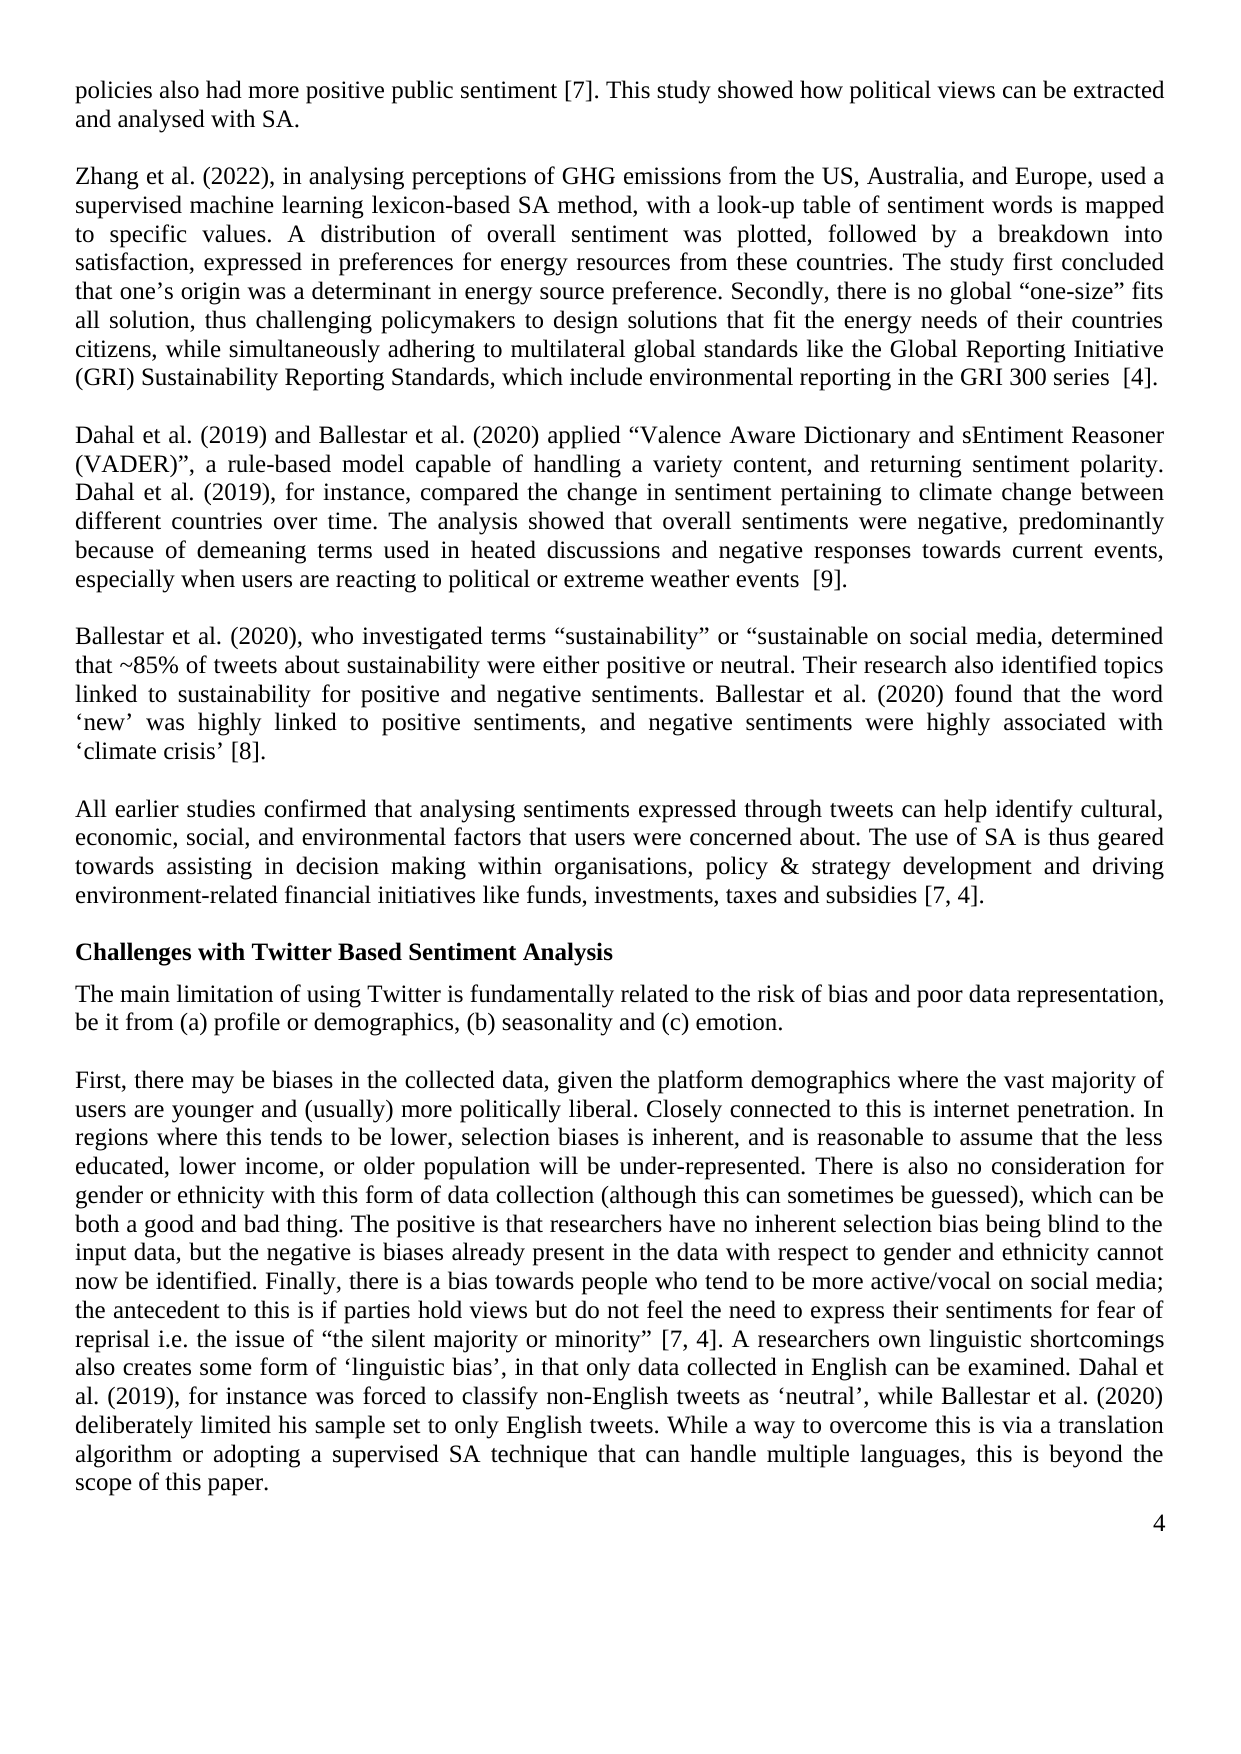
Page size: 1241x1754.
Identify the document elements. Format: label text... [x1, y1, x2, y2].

text All earlier studies confirmed that analysing sentiments expressed through tweets can help identify cultural, economic, social, and environmental factors that users were concerned about. The use of SA is thus geared towards assisting in decision making within organisations, policy & strategy development and driving environment-related financial initiatives like funds, investments, taxes and subsidies . [75, 794, 1165, 909]
text Zhang et al. (2022), in analysing perceptions of GHG emissions from the US, Australia, and Europe, used a supervised machine learning lexicon-based SA method, with a look-up table of sentiment words is mapped to specific values. A distribution of overall sentiment was plotted, followed by a breakdown into satisfaction, expressed in preferences for energy resources from these countries. The study first concluded that one’s origin was a determinant in energy source preference. Secondly, there is no global “one-size” fits all solution, thus challenging policymakers to design solutions that fit the energy needs of their countries citizens, while simultaneously adhering to multilateral global standards like the Global Reporting Initiative (GRI) Sustainability Reporting Standards, which include environmental reporting in the GRI 300 series . [75, 161, 1165, 391]
subtitle Challenges with Twitter Based Sentiment Analysis [75, 937, 1165, 966]
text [75, 75, 1165, 132]
text Ballestar et al. (2020), who investigated terms “sustainability” or “sustainable on social media, determined that ~85% of tweets about sustainability were either positive or neutral. Their research also identified topics linked to sustainability for positive and negative sentiments. Ballestar et al. (2020) found that the word ‘new’ was highly linked to positive sentiments, and negative sentiments were highly associated with ‘climate crisis’. [75, 621, 1165, 765]
text First, there may be biases in the collected data, given the platform demographics where the vast majority of users are younger and (usually) more politically liberal. Closely connected to this is internet penetration. In regions where this tends to be lower, selection biases is inherent, and is reasonable to assume that the less educated, lower income, or older population will be under-represented. There is also no consideration for gender or ethnicity with this form of data collection (although this can sometimes be guessed), which can be both a good and bad thing. The positive is that researchers have no inherent selection bias being blind to the input data, but the negative is biases already present in the data with respect to gender and ethnicity cannot now be identified. Finally, there is a bias towards people who tend to be more active/vocal on social media; the antecedent to this is if parties hold views but do not feel the need to express their sentiments for fear of reprisal i.e. the issue of “the silent majority or minority” . A researchers own linguistic shortcomings also creates some form of ‘linguistic bias’, in that only data collected in English can be examined. Dahal et al. (2019), for instance was forced to classify non-English tweets as ‘neutral’, while Ballestar et al. (2020) deliberately limited his sample set to only English tweets. While a way to overcome this is via a translation algorithm or adopting a supervised SA technique that can handle multiple languages, this is beyond the scope of this paper. [75, 1065, 1165, 1496]
text The main limitation of using Twitter is fundamentally related to the risk of bias and poor data representation, be it from (a) profile or demographics, (b) seasonality and (c) emotion. [75, 979, 1165, 1036]
text Dahal et al. (2019) and Ballestar et al. (2020) applied “Valence Aware Dictionary and sEntiment Reasoner (VADER)”, a rule-based model capable of handling a variety content, and returning sentiment polarity. Dahal et al. (2019), for instance, compared the change in sentiment pertaining to climate change between different countries over time. The analysis showed that overall sentiments were negative, predominantly because of demeaning terms used in heated discussions and negative responses towards current events, especially when users are reacting to political or extreme weather events . [75, 420, 1165, 592]
